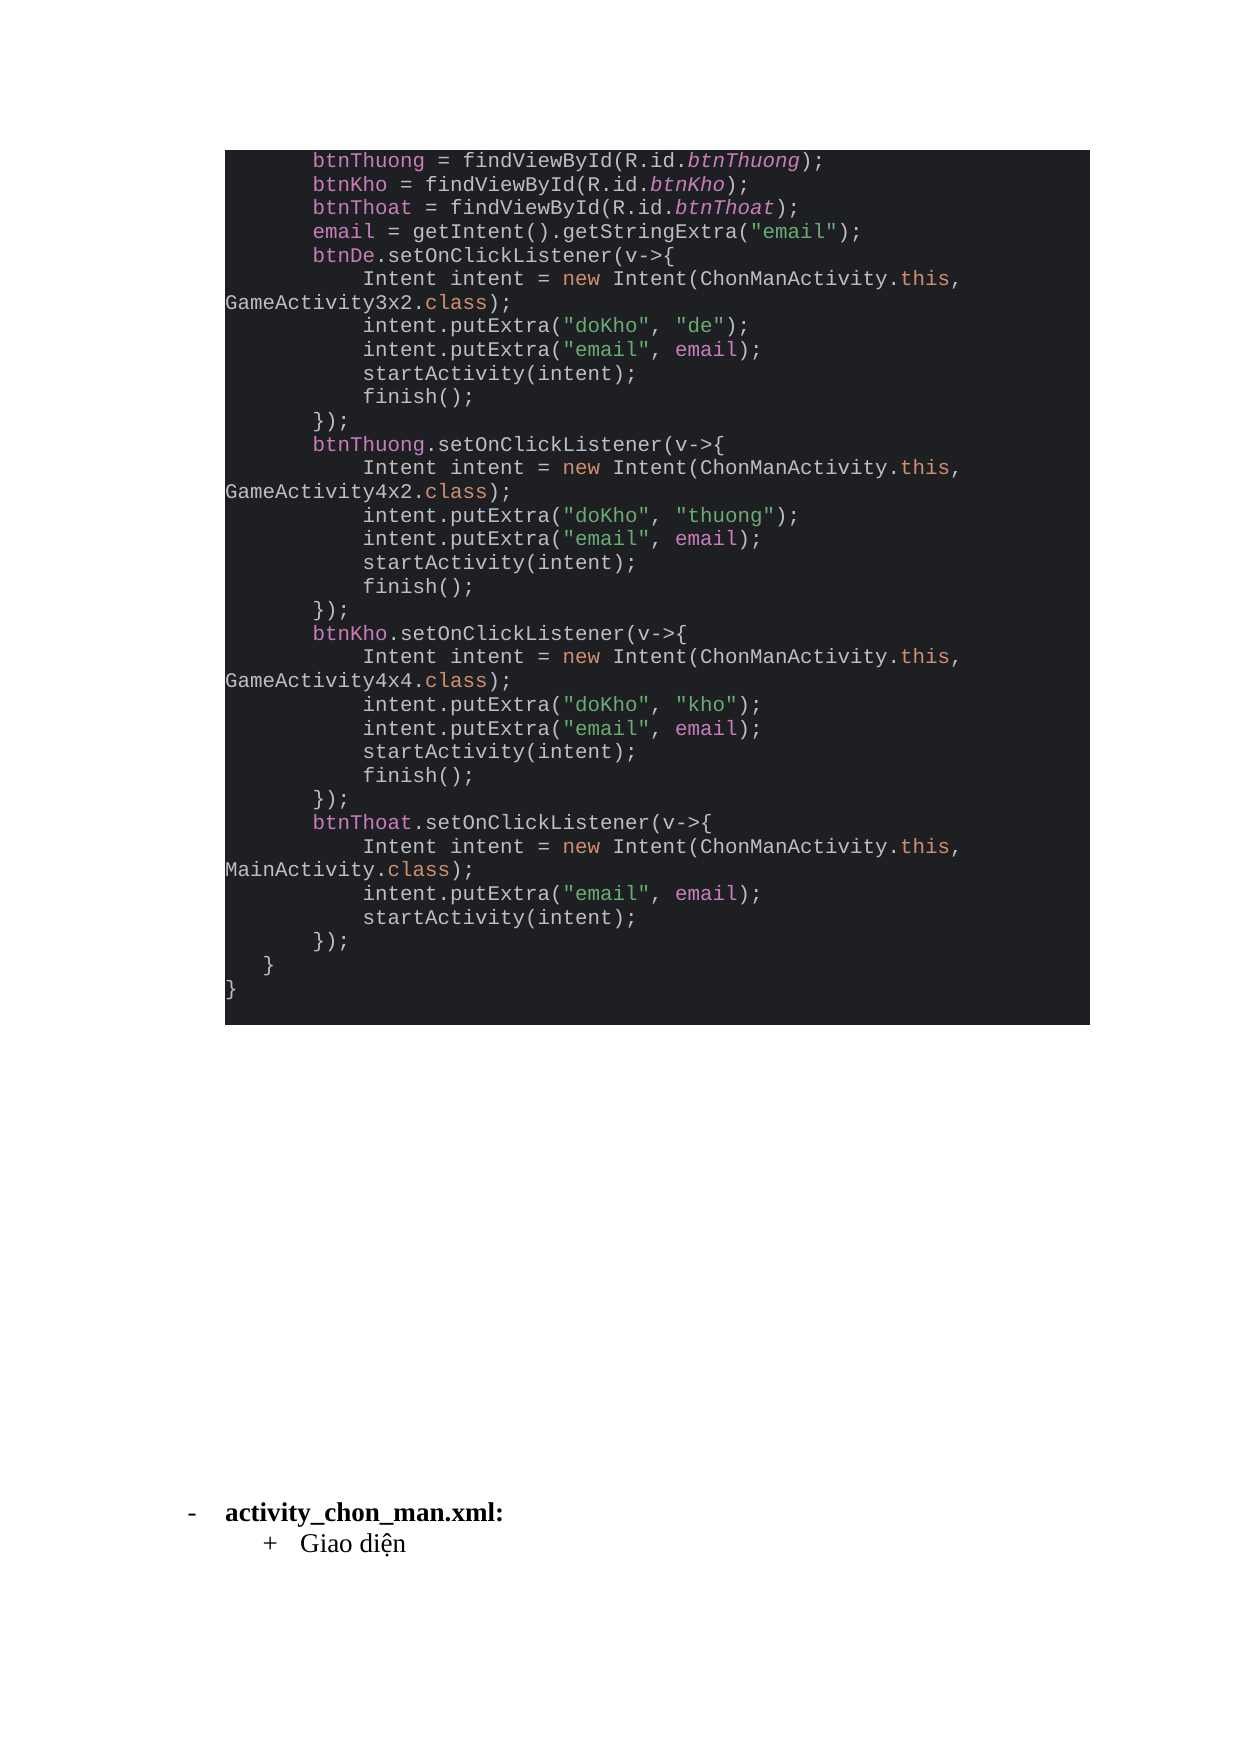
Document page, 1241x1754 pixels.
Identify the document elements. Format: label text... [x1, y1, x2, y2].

text } [225, 978, 1090, 1001]
text finish(); [225, 765, 1090, 788]
text } [225, 954, 1090, 978]
text btnKho.setOnClickListener(v->{ [225, 623, 1090, 647]
text intent.putExtra("doKho", "thuong"); [225, 505, 1090, 528]
text btnThoat.setOnClickListener(v->{ [225, 812, 1090, 836]
text intent.putExtra("email", email); [225, 883, 1090, 907]
text startActivity(intent); [225, 907, 1090, 930]
text Intent intent = new Intent(ChonManActivity.this, GameActivity4x2.class); [225, 457, 1090, 505]
text intent.putExtra("doKho", "de"); [225, 316, 1090, 339]
text finish(); [225, 386, 1090, 410]
text startActivity(intent); [225, 552, 1090, 576]
text btnThoat = findViewById(R.id.btnThoat); [225, 197, 1090, 221]
subtitle activity_chon_man.xml: [187, 1496, 1090, 1527]
text finish(); [225, 576, 1090, 599]
text btnThuong = findViewById(R.id.btnThuong); [225, 150, 1090, 174]
text }); [225, 410, 1090, 434]
text btnThuong.setOnClickListener(v->{ [225, 434, 1090, 457]
text Intent intent = new Intent(ChonManActivity.this, GameActivity4x4.class); [225, 647, 1090, 694]
text startActivity(intent); [225, 741, 1090, 765]
text intent.putExtra("doKho", "kho"); [225, 694, 1090, 717]
text }); [225, 930, 1090, 954]
text Intent intent = new Intent(ChonManActivity.this, MainActivity.class); [225, 836, 1090, 883]
text email = getIntent().getStringExtra("email"); [225, 221, 1090, 244]
list Giao diện [262, 1527, 1090, 1558]
text startActivity(intent); [225, 363, 1090, 386]
text intent.putExtra("email", email); [225, 717, 1090, 741]
text }); [225, 788, 1090, 812]
text btnKho = findViewById(R.id.btnKho); [225, 174, 1090, 197]
text intent.putExtra("email", email); [225, 528, 1090, 552]
text intent.putExtra("email", email); [225, 339, 1090, 363]
text Intent intent = new Intent(ChonManActivity.this, GameActivity3x2.class); [225, 268, 1090, 316]
text }); [225, 599, 1090, 623]
text btnDe.setOnClickListener(v->{ [225, 244, 1090, 268]
